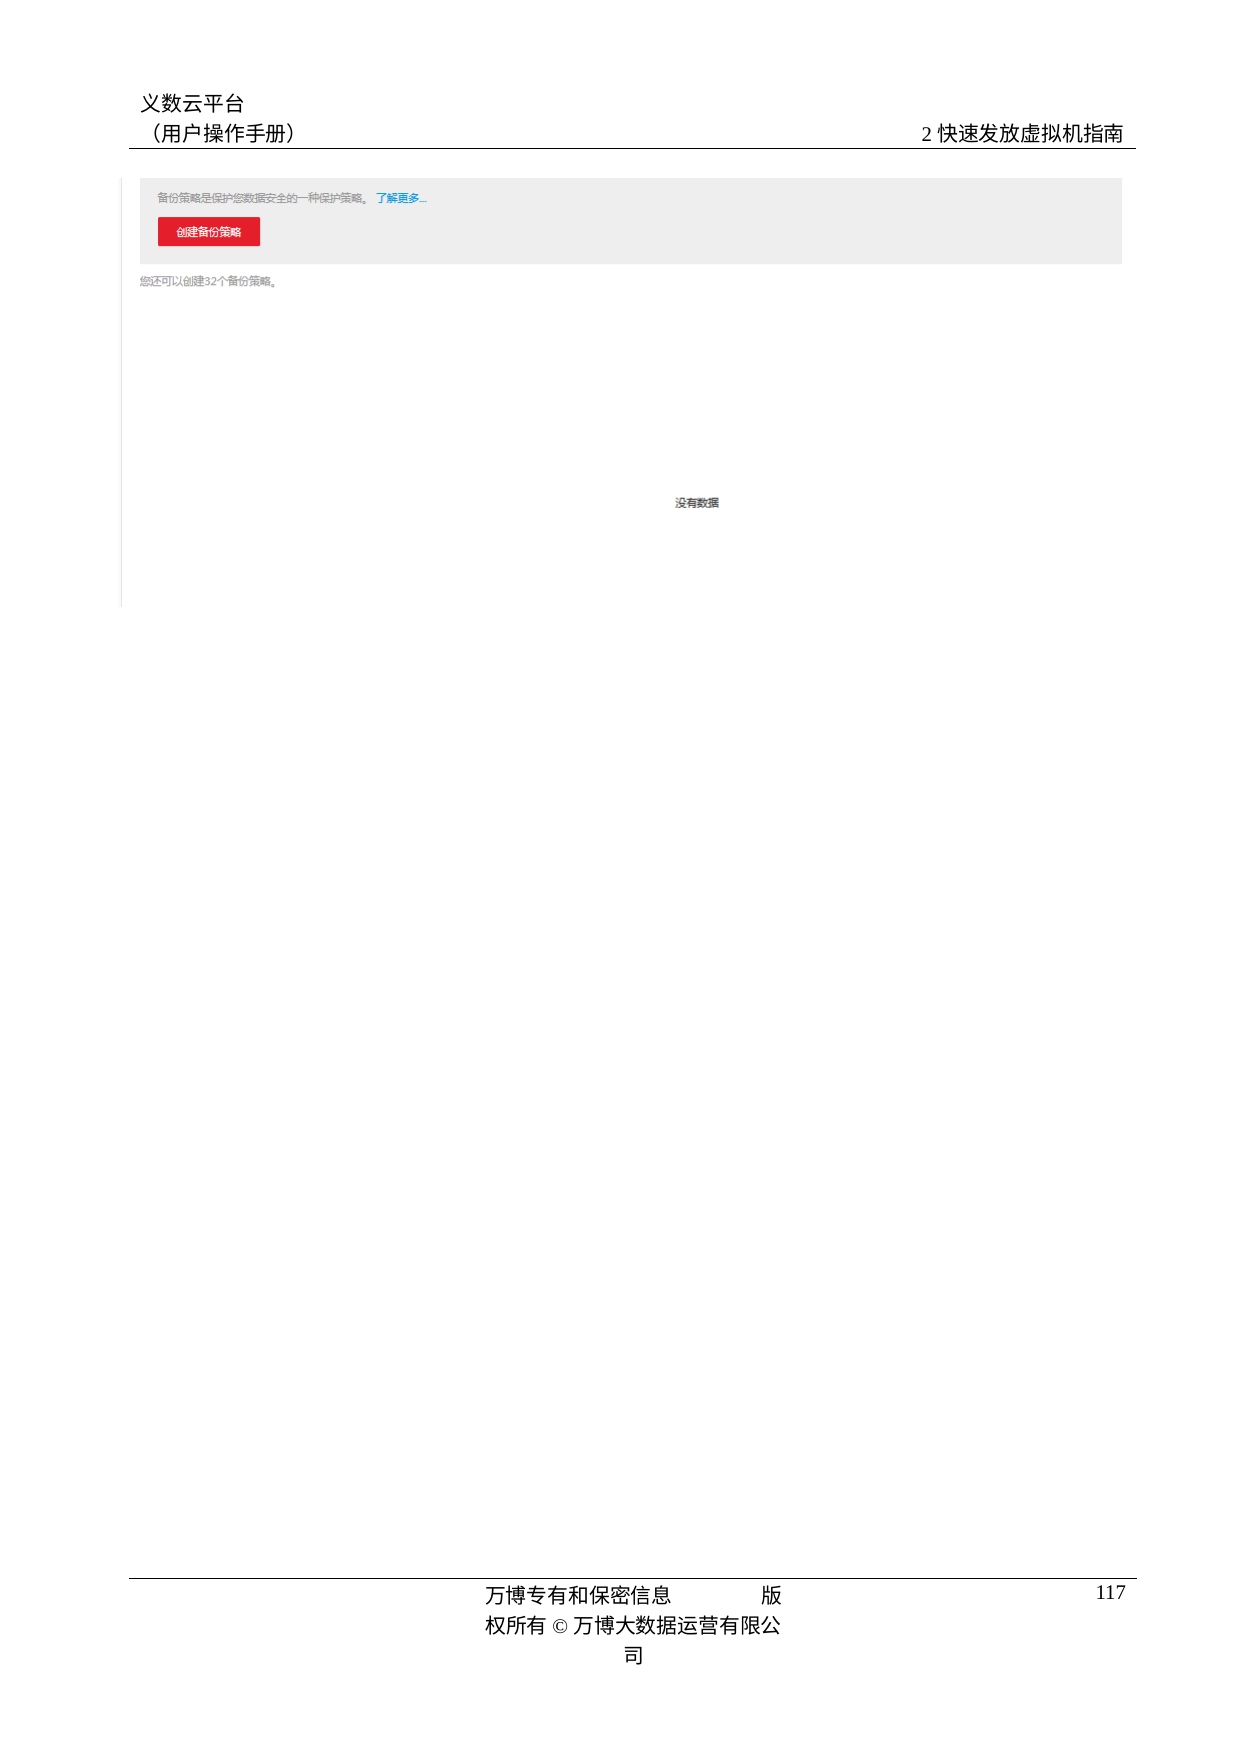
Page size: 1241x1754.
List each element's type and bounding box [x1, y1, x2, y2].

picture [118, 178, 1123, 607]
